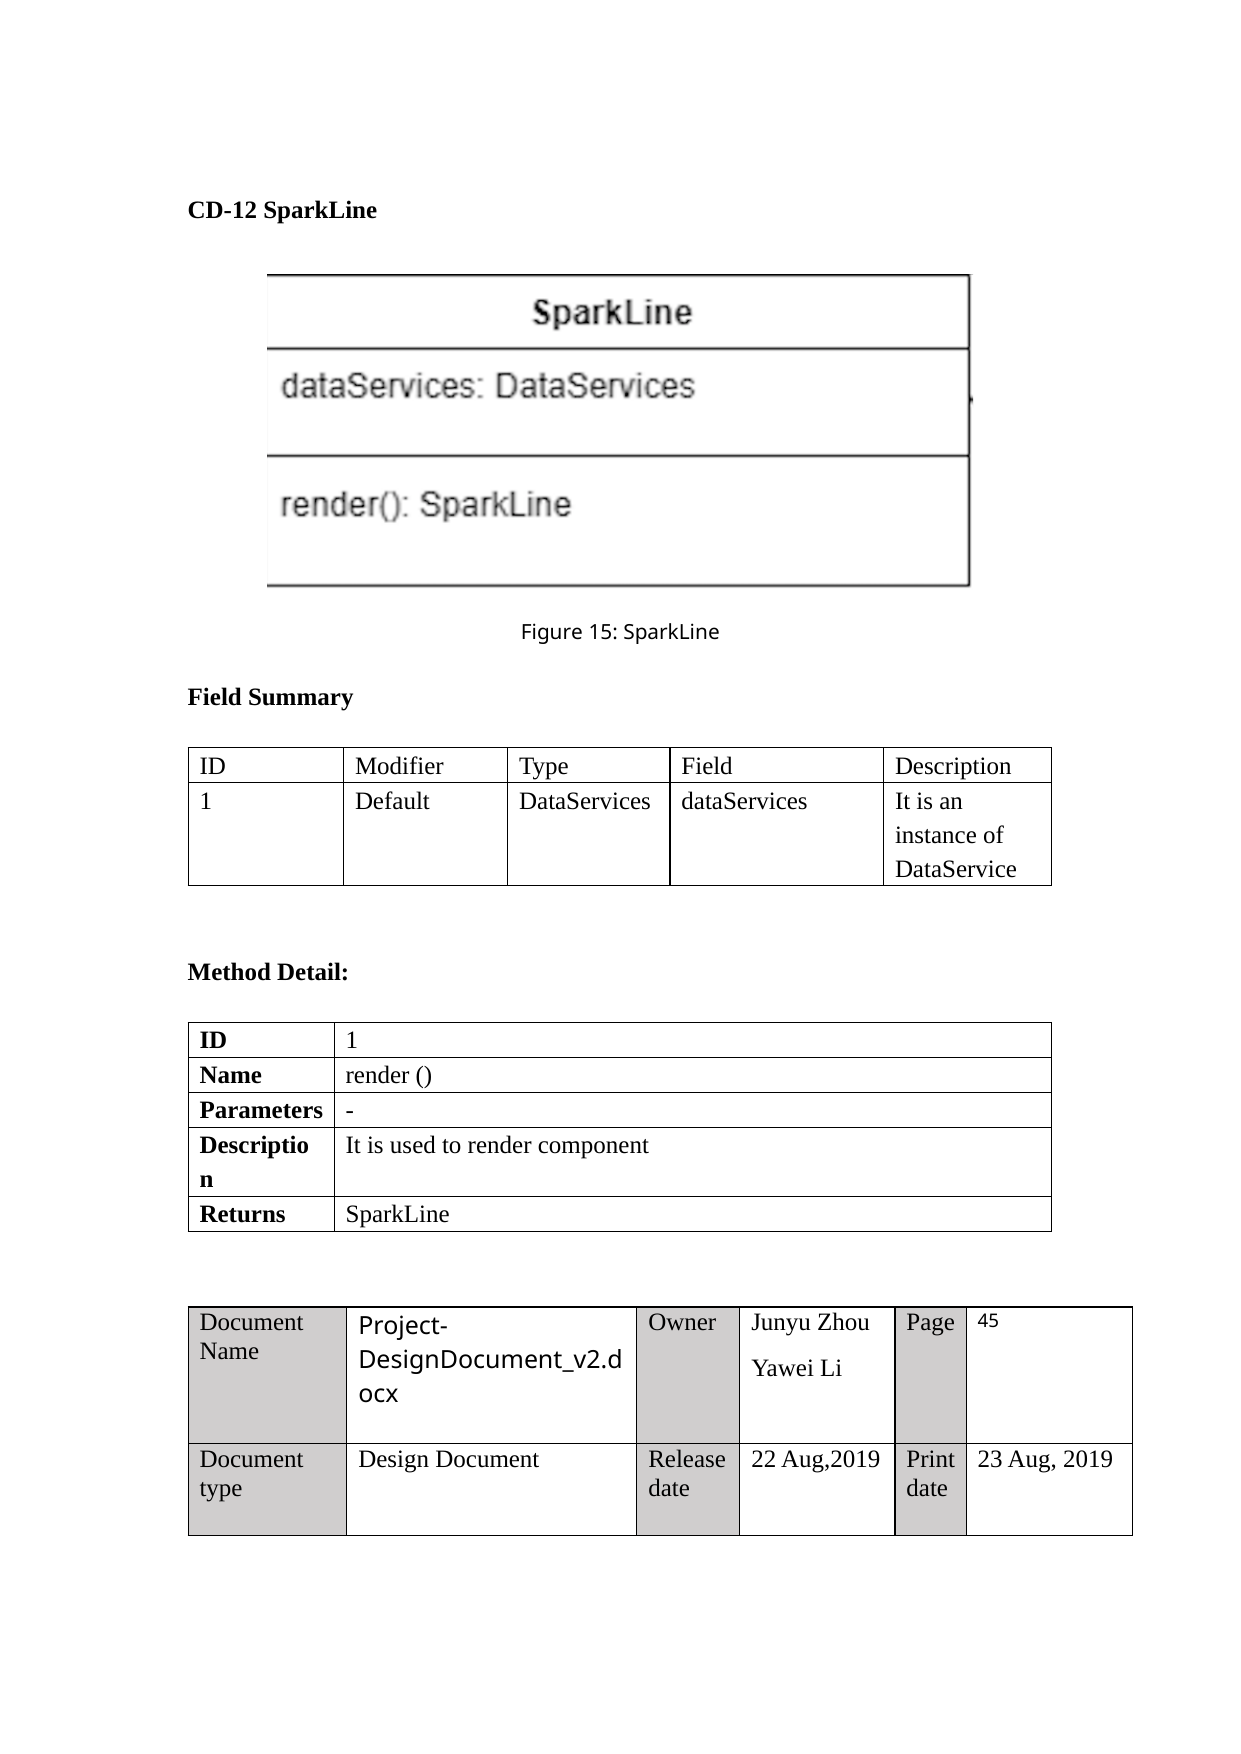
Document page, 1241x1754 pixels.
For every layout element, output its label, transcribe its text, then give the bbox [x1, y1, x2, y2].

table_cell render () [335, 1058, 1051, 1092]
table_header 1 [335, 1023, 1051, 1057]
table_header Description [884, 748, 1051, 782]
text Field Summary [187, 679, 1053, 713]
table_cell It is an instance of DataService [884, 783, 1051, 885]
table_cell DataServices [508, 783, 669, 885]
table_cell dataServices [671, 783, 883, 885]
table_cell 1 [189, 783, 343, 885]
table_cell Returns [189, 1197, 334, 1231]
table_cell It is used to render component [335, 1128, 1051, 1196]
table_cell SparkLine [335, 1197, 1051, 1231]
table_cell Default [344, 783, 507, 885]
table_cell Parameters [189, 1093, 334, 1127]
table_header ID [189, 1023, 334, 1057]
table_header Modifier [344, 748, 507, 782]
picture [267, 274, 974, 592]
table_header Field [671, 748, 883, 782]
table_cell - [335, 1093, 1051, 1127]
table_cell Name [189, 1058, 334, 1092]
subtitle CD-12 SparkLine [187, 193, 1053, 227]
text Method Detail: [187, 954, 1053, 988]
table_cell Description [189, 1128, 334, 1196]
table_header ID [189, 748, 343, 782]
table_header Type [508, 748, 669, 782]
